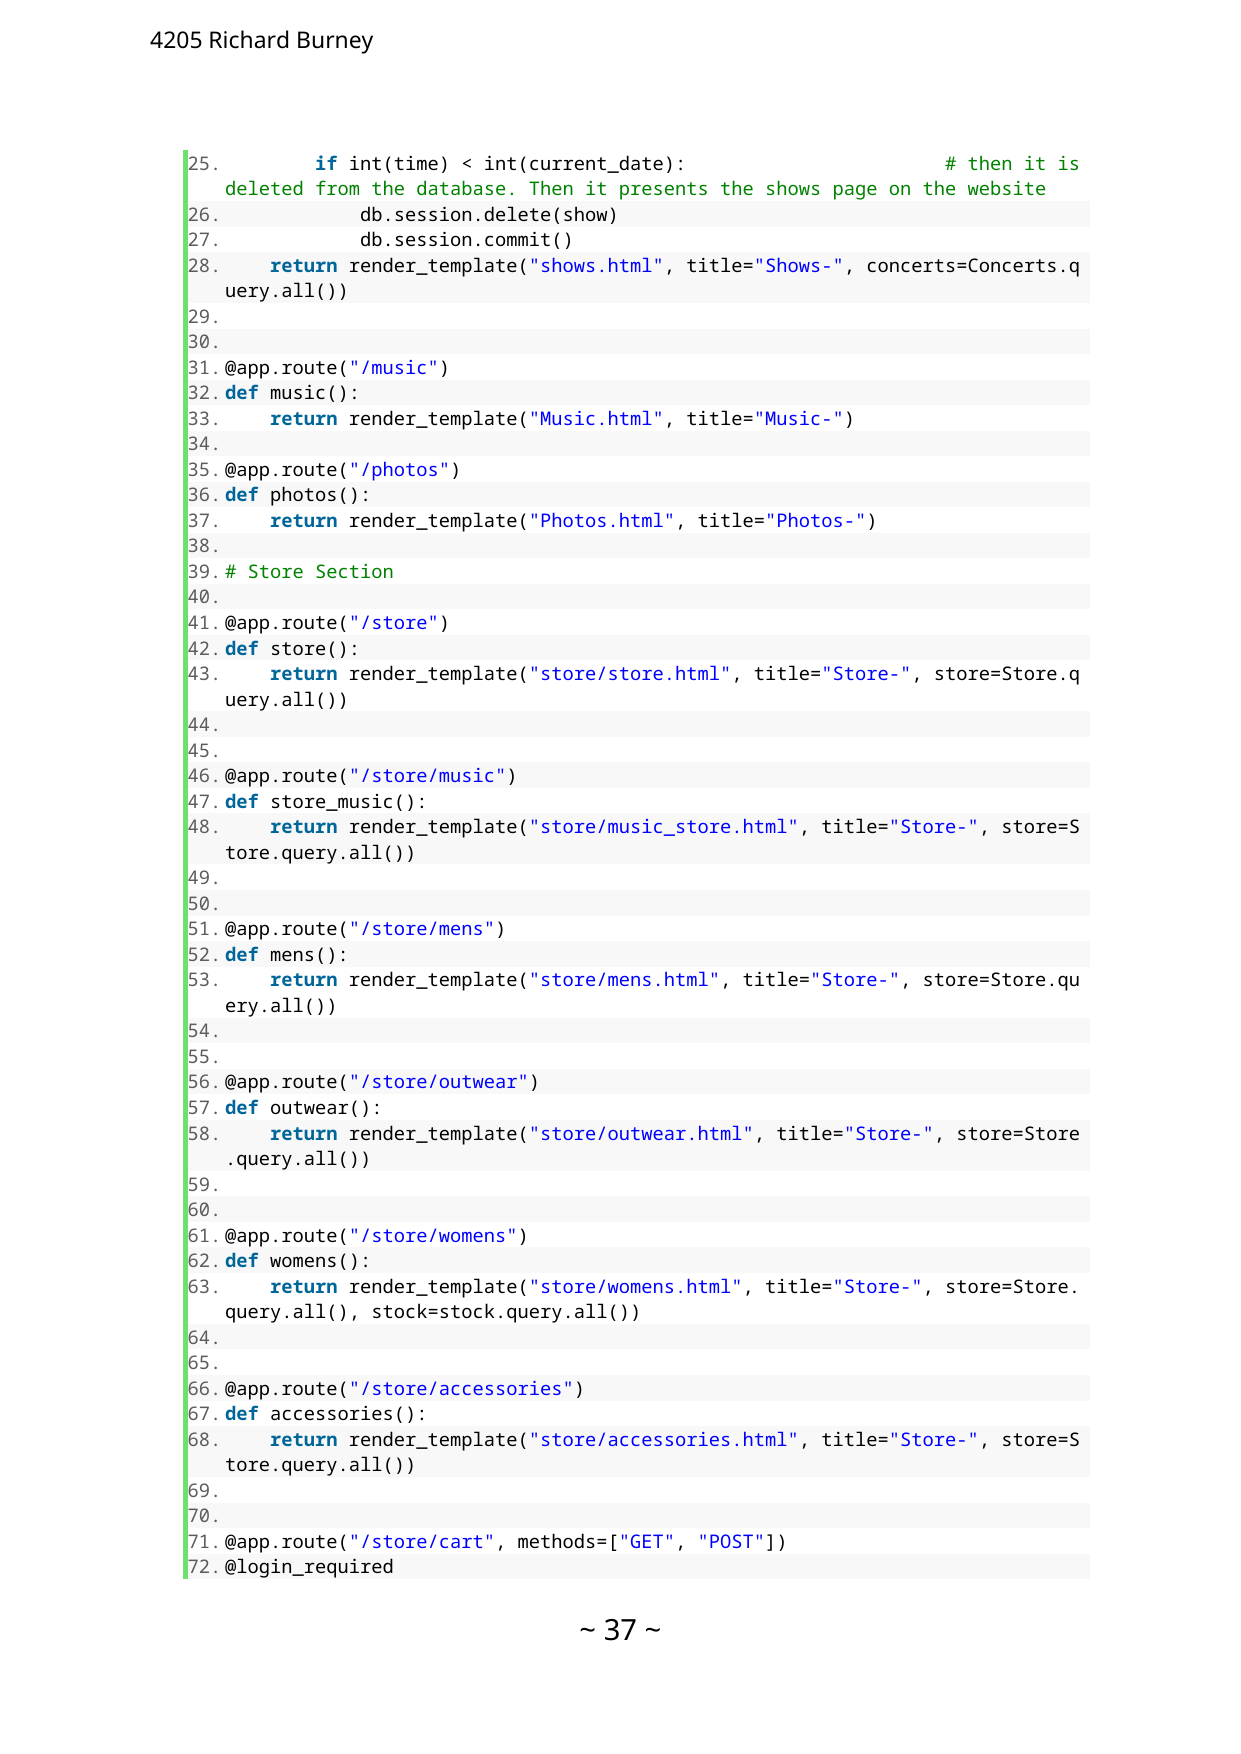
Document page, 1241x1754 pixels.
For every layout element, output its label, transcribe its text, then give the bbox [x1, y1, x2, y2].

list @app.route("/store/music") [188, 762, 1090, 788]
list db.session.delete(show) [188, 201, 1090, 227]
list def store_music(): [188, 788, 1090, 813]
list @app.route("/store/cart", methods=["GET", "POST"]) [188, 1528, 1090, 1554]
list return render_template("Photos.html", title="Photos-") [188, 507, 1090, 533]
list @app.route("/music") [188, 354, 1090, 380]
list def outwear(): [188, 1094, 1090, 1120]
list return render_template("store/accessories.html", title="Store-", store=Store.query.all()) [188, 1426, 1090, 1477]
list def mens(): [188, 941, 1090, 967]
list return render_template("store/womens.html", title="Store-", store=Store.query.all(), stock=stock.query.all()) [188, 1273, 1090, 1324]
list def photos(): [188, 482, 1090, 507]
list @app.route("/store/accessories") [188, 1375, 1090, 1401]
list return render_template("Music.html", title="Music-") [188, 405, 1090, 431]
list @app.route("/photos") [188, 456, 1090, 482]
list def accessories(): [188, 1401, 1090, 1426]
list @login_required [188, 1554, 1090, 1579]
list return render_template("store/music_store.html", title="Store-", store=Store.query.all()) [188, 813, 1090, 864]
list if int(time) < int(current_date): # then it is deleted from the database. Then it presents the shows page on the website [188, 150, 1090, 201]
list # Store Section [188, 558, 1090, 584]
list def music(): [188, 380, 1090, 405]
list @app.route("/store/mens") [188, 916, 1090, 941]
list db.session.commit() [188, 227, 1090, 252]
list @app.route("/store") [188, 609, 1090, 635]
list @app.route("/store/womens") [188, 1222, 1090, 1247]
list def store(): [188, 635, 1090, 660]
list def womens(): [188, 1247, 1090, 1273]
list return render_template("store/store.html", title="Store-", store=Store.query.all()) [188, 660, 1090, 711]
list return render_template("store/outwear.html", title="Store-", store=Store.query.all()) [188, 1120, 1090, 1171]
list return render_template("store/mens.html", title="Store-", store=Store.query.all()) [188, 967, 1090, 1018]
list @app.route("/store/outwear") [188, 1069, 1090, 1094]
list return render_template("shows.html", title="Shows-", concerts=Concerts.query.all()) [188, 252, 1090, 303]
